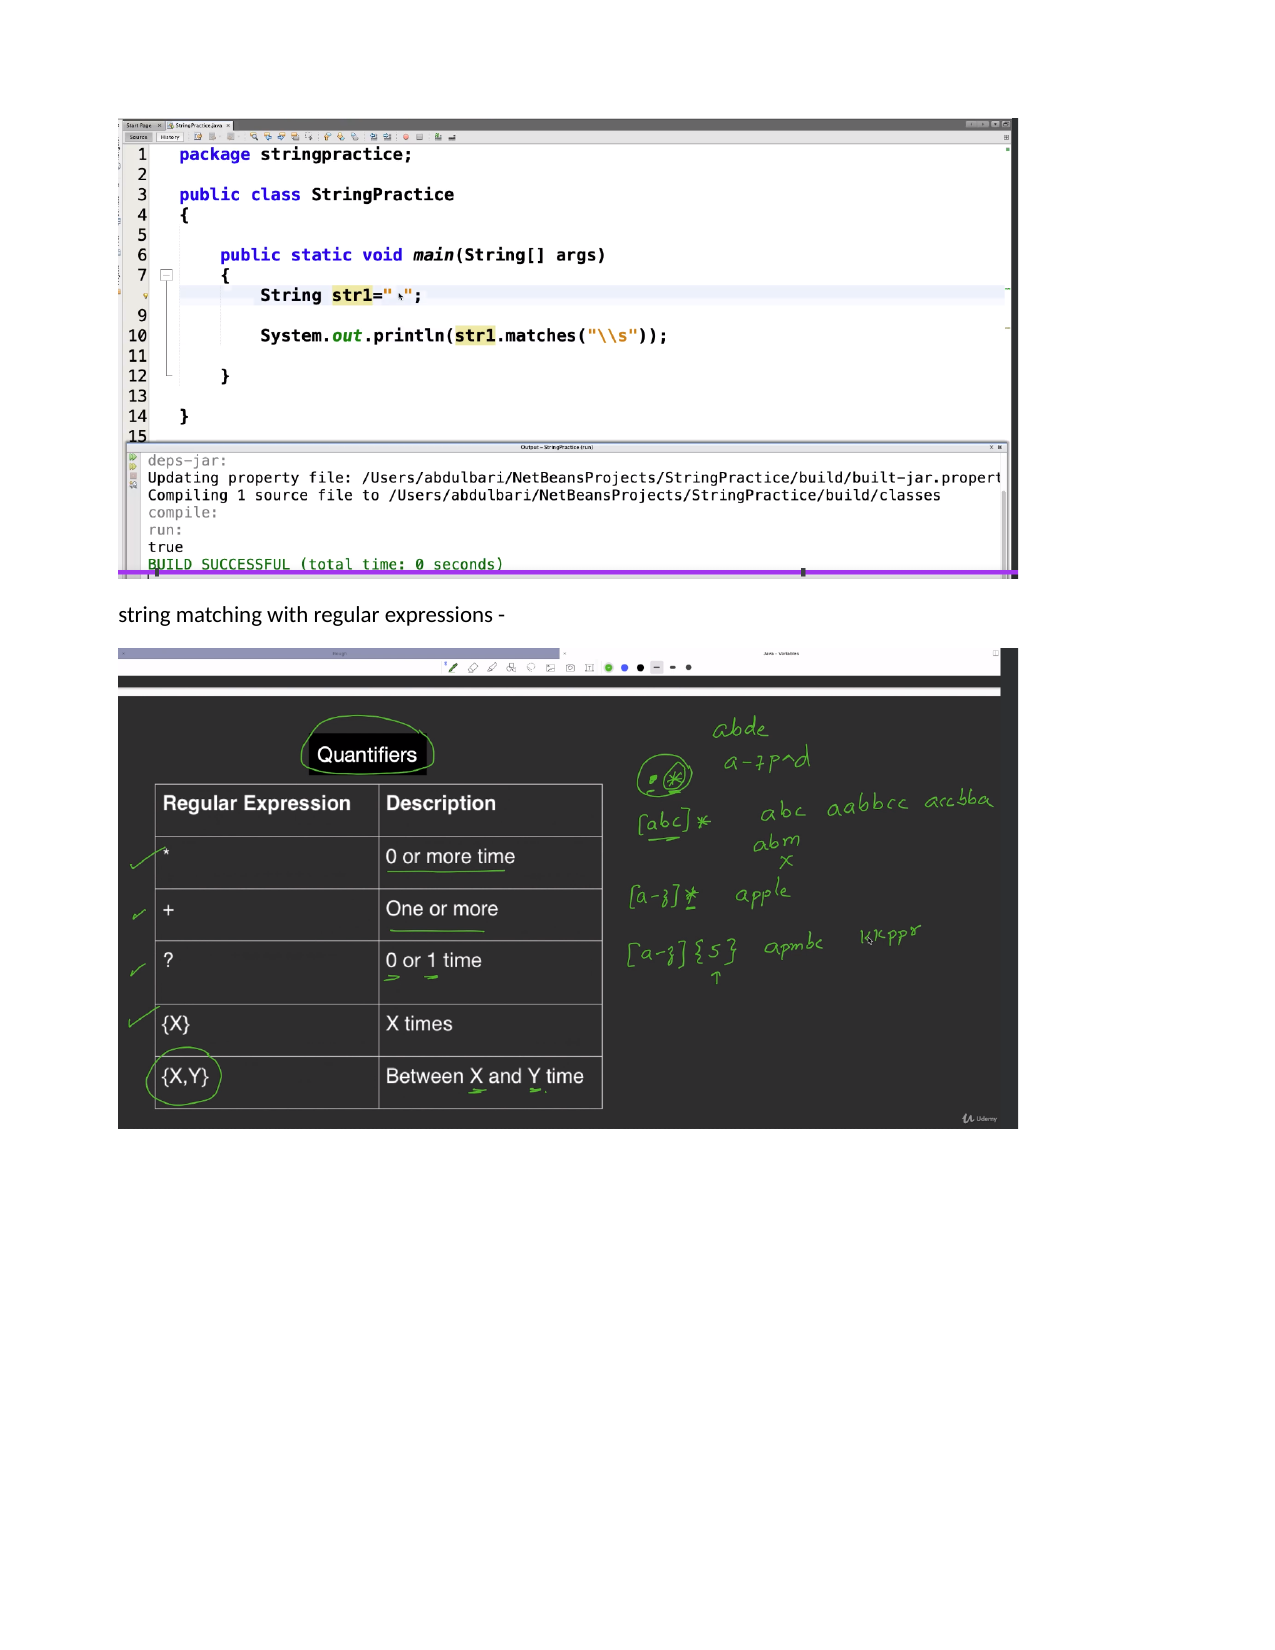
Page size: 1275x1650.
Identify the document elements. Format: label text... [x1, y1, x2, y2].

text string matching with regular expressions - [118, 600, 1157, 628]
